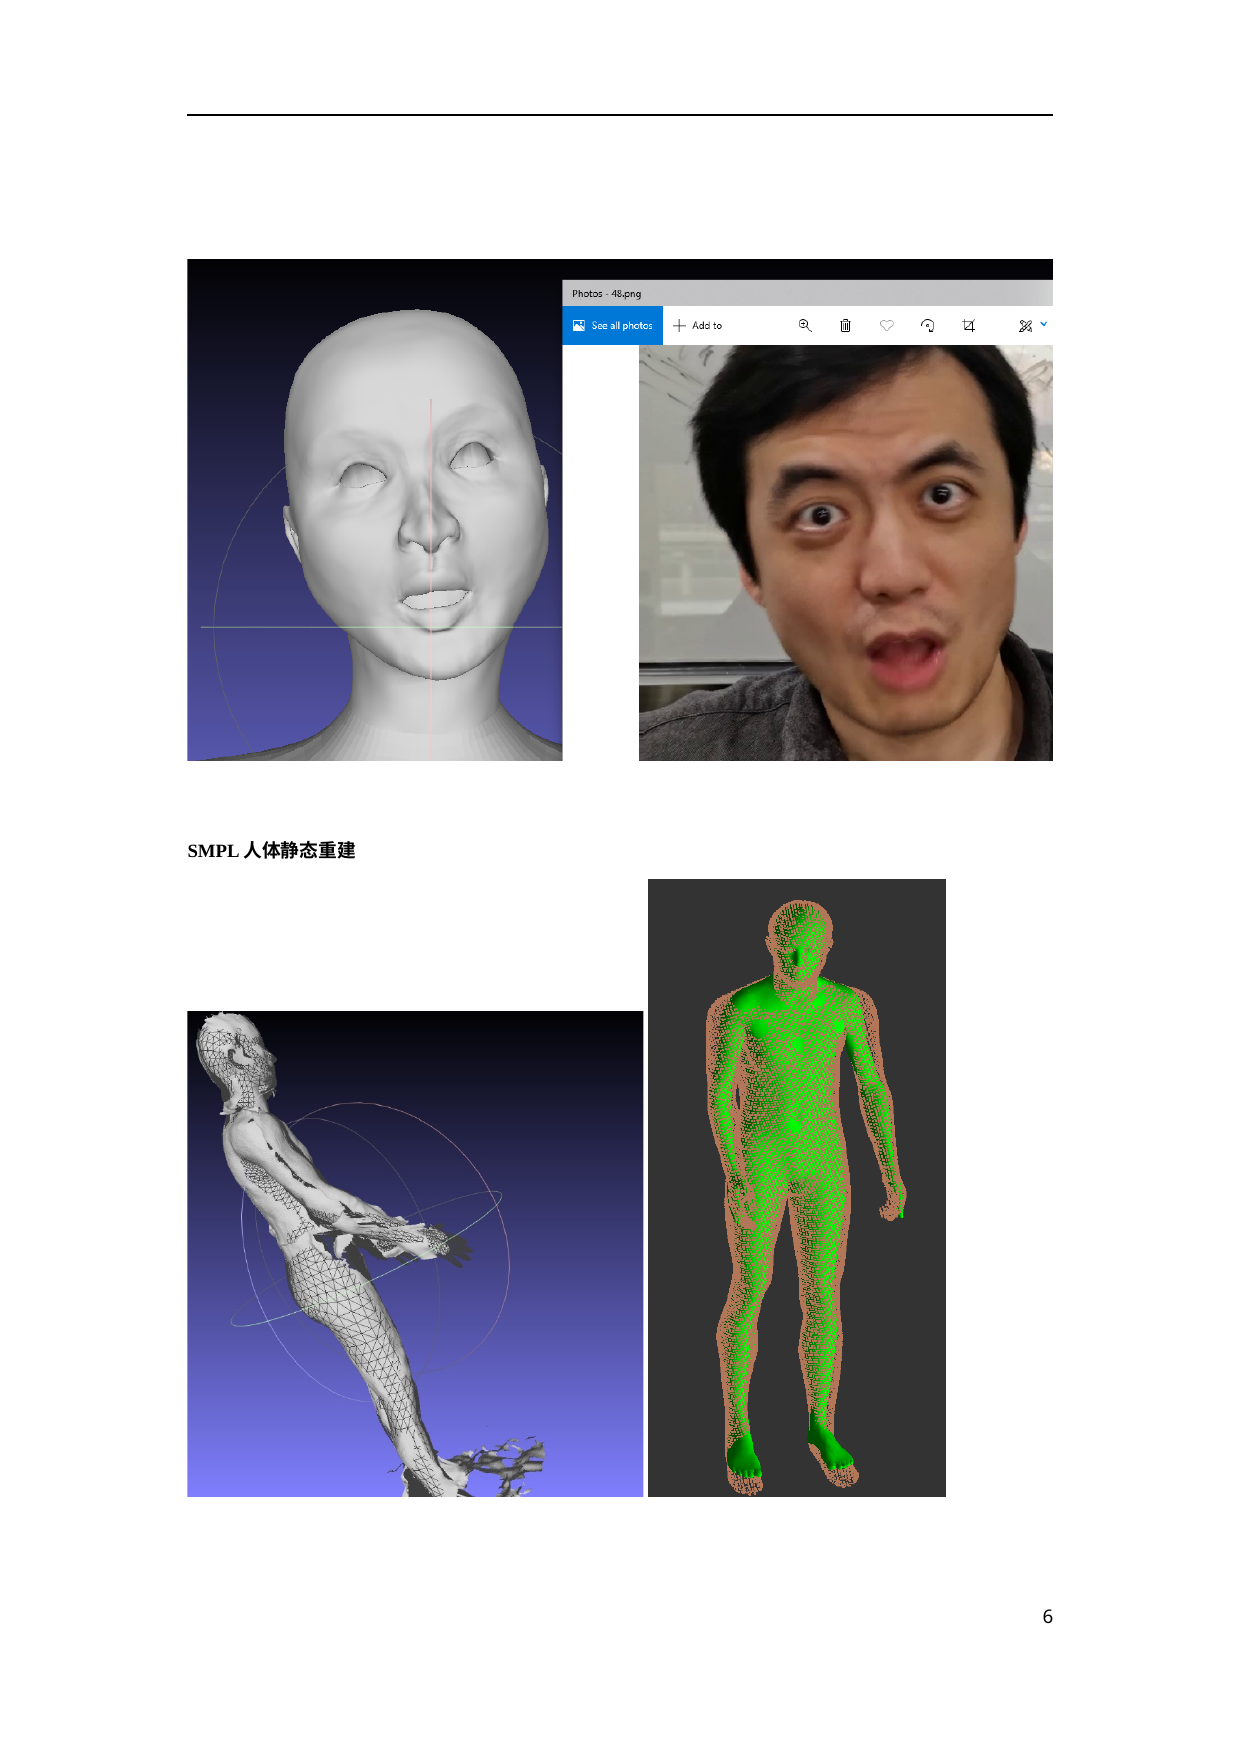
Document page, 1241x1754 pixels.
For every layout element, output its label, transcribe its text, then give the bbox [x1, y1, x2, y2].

picture [187, 1011, 644, 1497]
text SMPL人体静态重建 [187, 833, 1053, 866]
picture [648, 879, 946, 1497]
picture [187, 259, 1053, 761]
